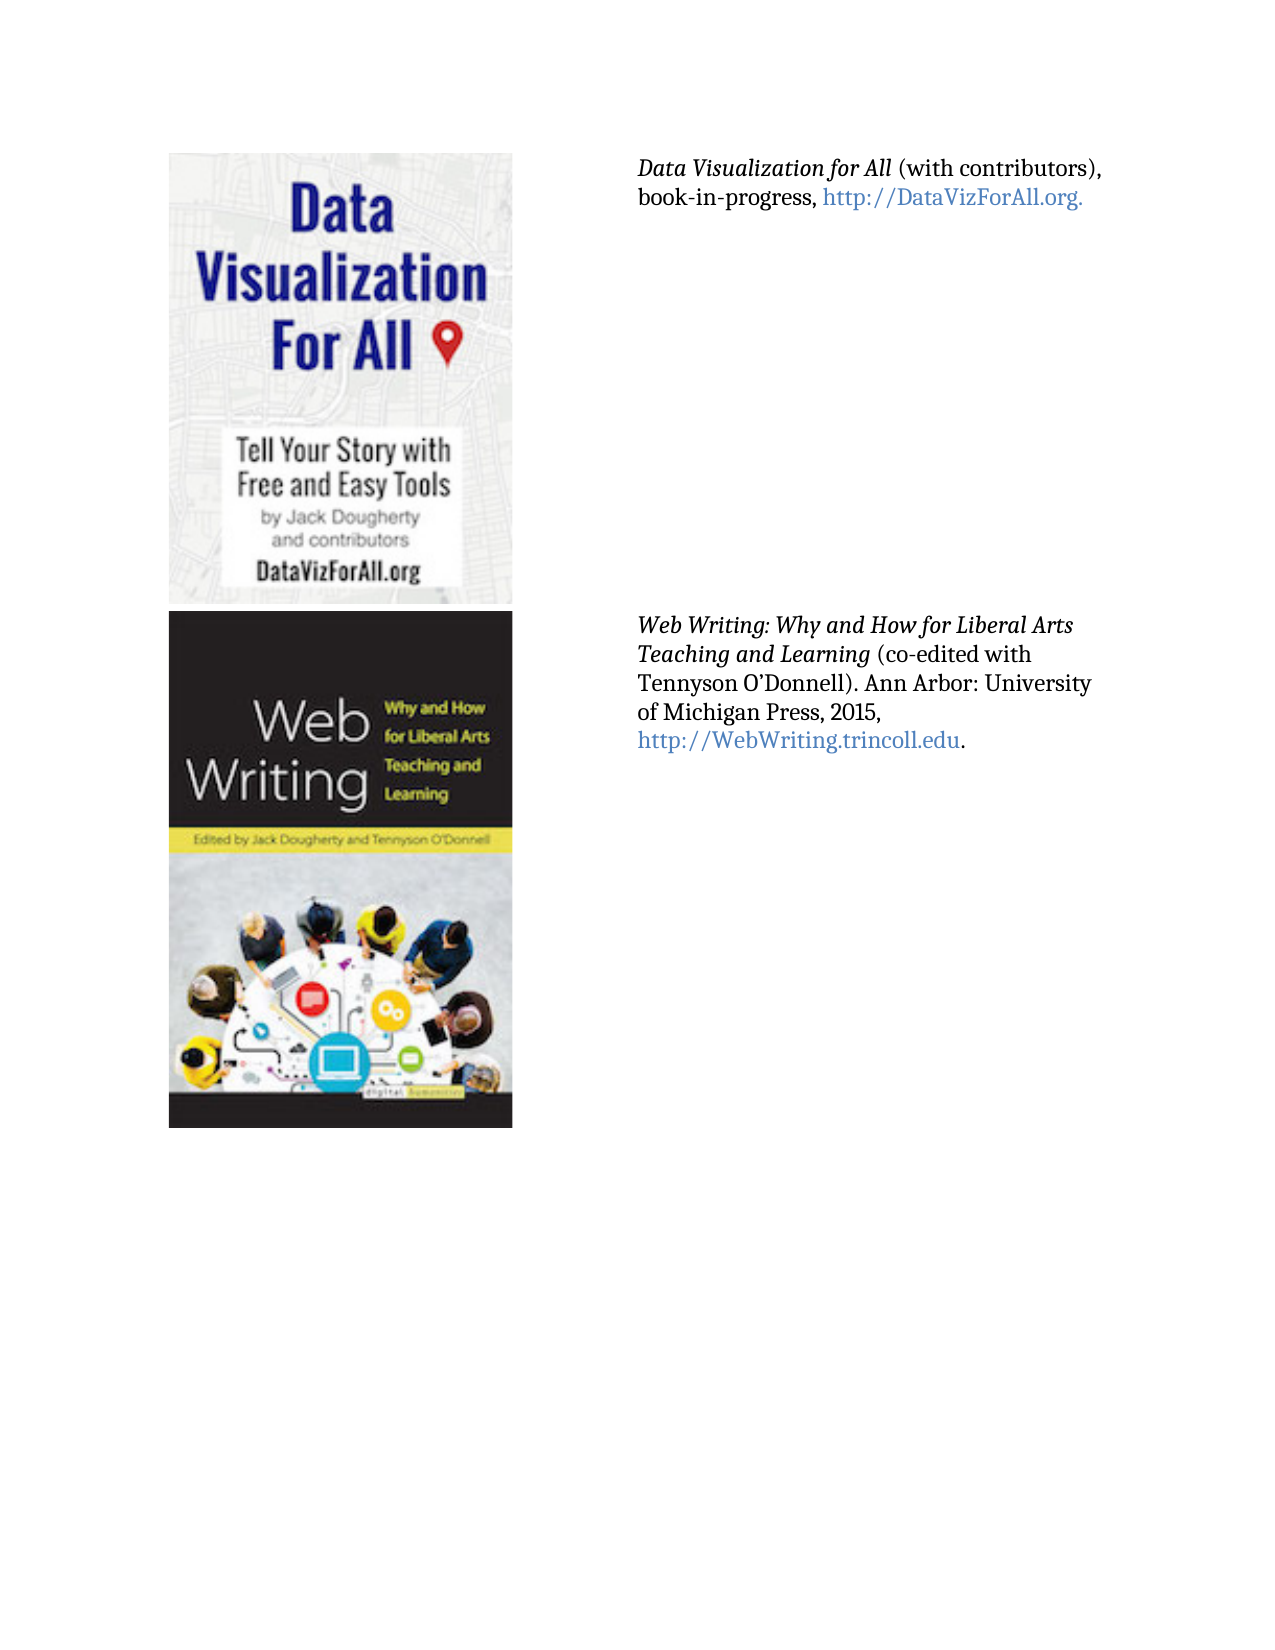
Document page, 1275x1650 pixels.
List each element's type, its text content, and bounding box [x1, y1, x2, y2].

table_cell [139, 150, 626, 607]
table_cell [139, 608, 626, 1132]
picture [168, 153, 513, 604]
picture [168, 611, 513, 1128]
table_cell Data Visualization for All (with contributors), book-in-progress, http://DataVizForAll.org. [626, 150, 1114, 607]
table_cell Web Writing: Why and How for Liberal Arts Teaching and Learning (co-edited with Tennyson O’Donnell). Ann Arbor: University of Michigan Press, 2015, http://WebWriting.trincoll.edu. [626, 608, 1114, 1132]
